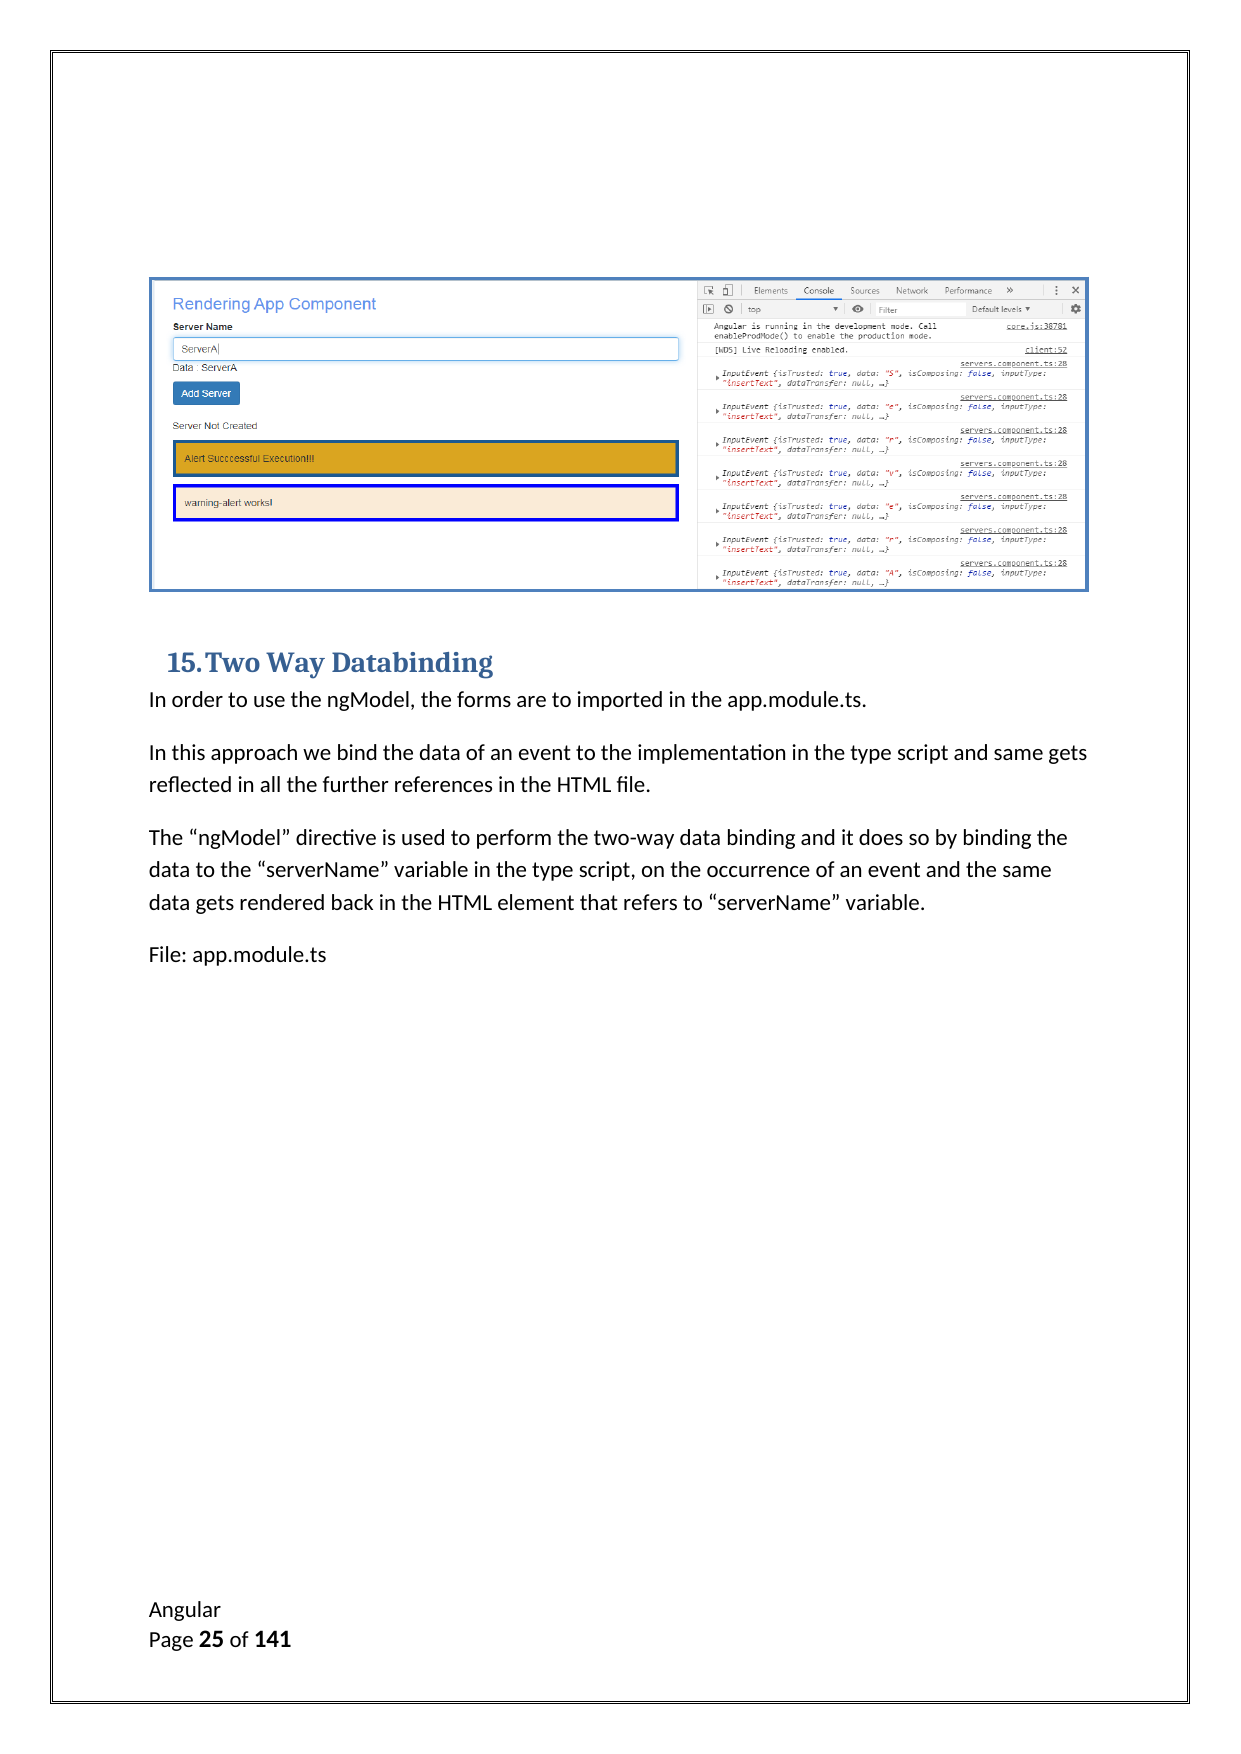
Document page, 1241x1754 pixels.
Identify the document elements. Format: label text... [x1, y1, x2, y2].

text The “ngModel” directive is used to perform the two-way data binding and it does so by binding the data to the “serverName” variable in the type script, on the occurrence of an event and the same data gets rendered back in the HTML element that refers to “serverName” variable. [148, 823, 1092, 916]
picture [152, 280, 1085, 589]
text In this approach we bind the data of an event to the implementation in the type script and same gets reflected in all the further references in the HTML file. [148, 738, 1092, 798]
subtitle Two Way Databinding [167, 646, 1092, 680]
text In order to use the ngModel, the forms are to imported in the app.module.ts. [148, 685, 1092, 713]
text File: app.module.ts [148, 941, 1092, 969]
